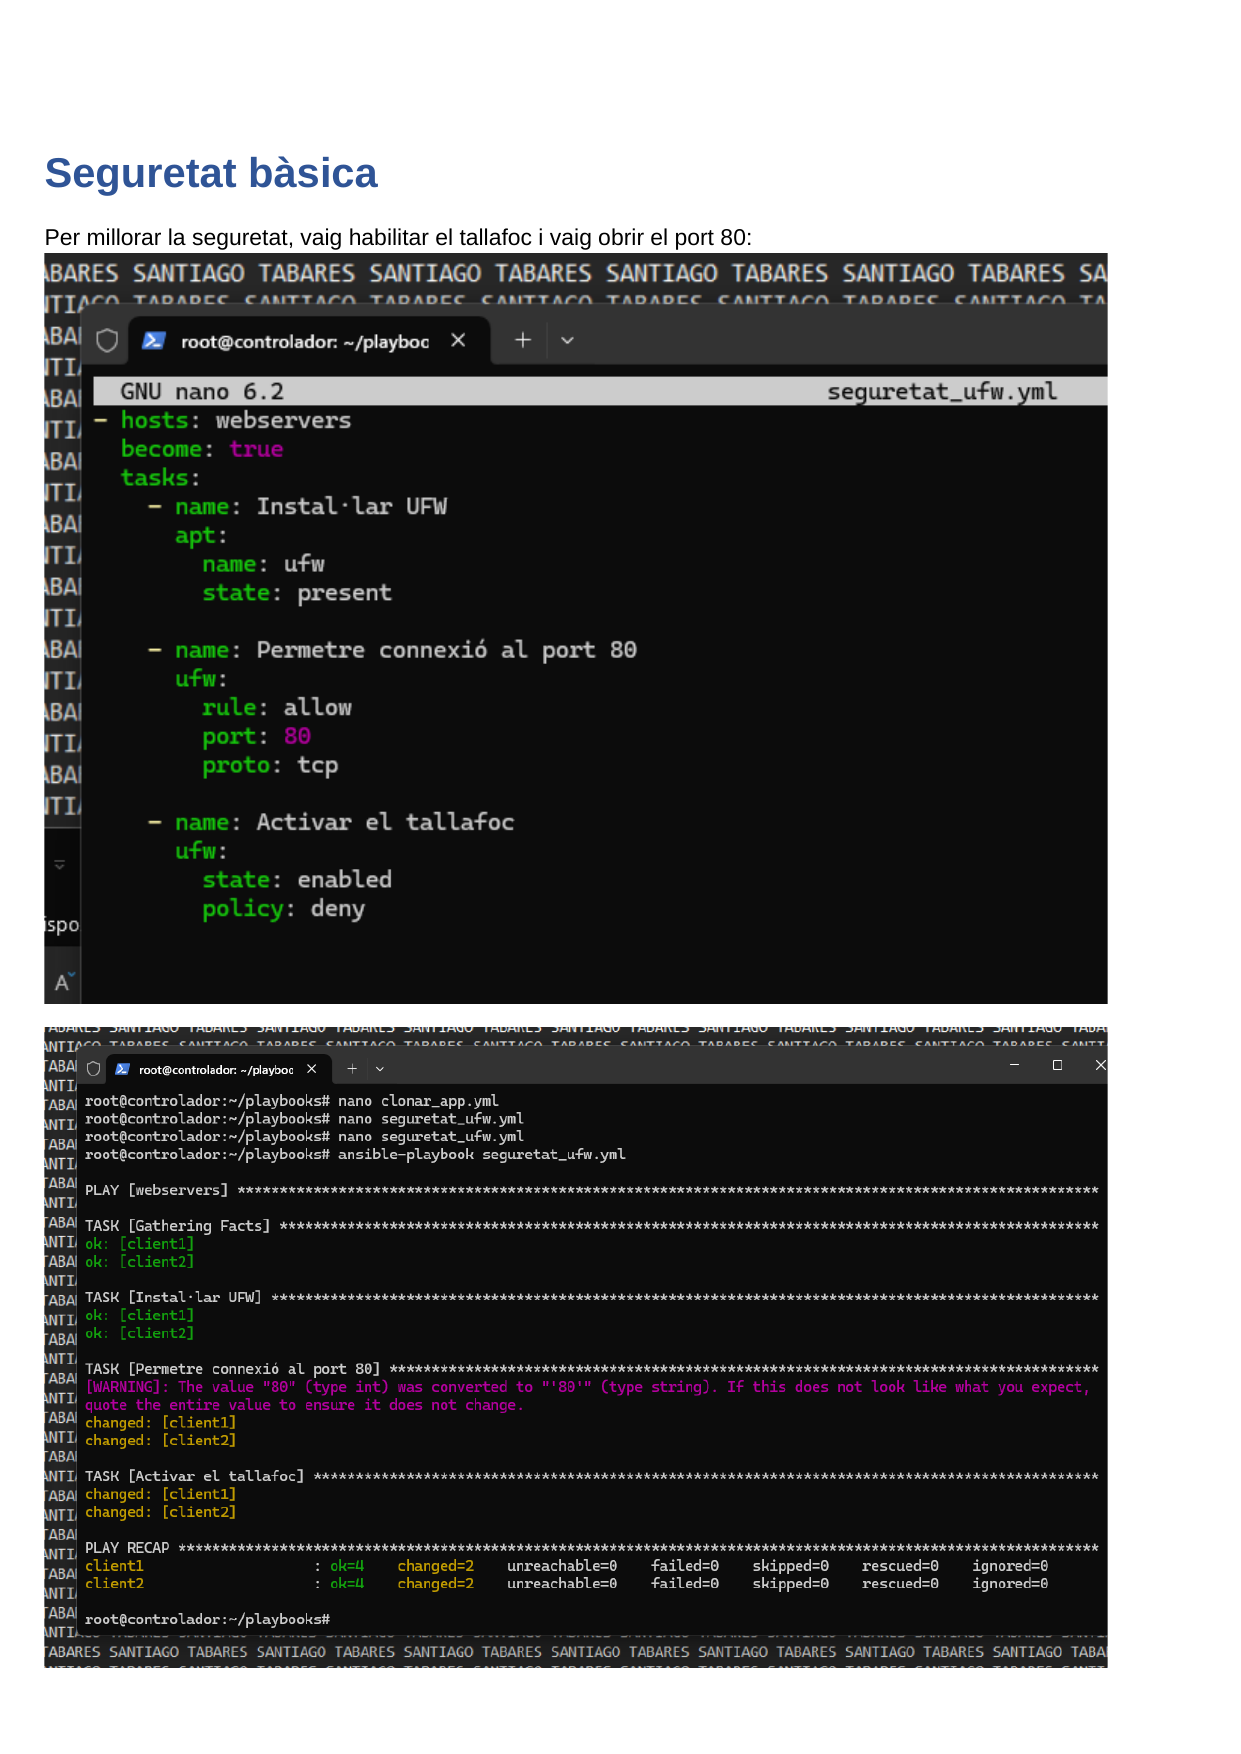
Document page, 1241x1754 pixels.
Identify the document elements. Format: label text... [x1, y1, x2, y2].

picture [44, 1027, 1108, 1668]
text Seguretat bàsica [44, 148, 1107, 196]
text Per millorar la seguretat, vaig habilitar el tallafoc i vaig obrir el port 80: [44, 224, 1107, 253]
picture [44, 253, 1108, 1004]
